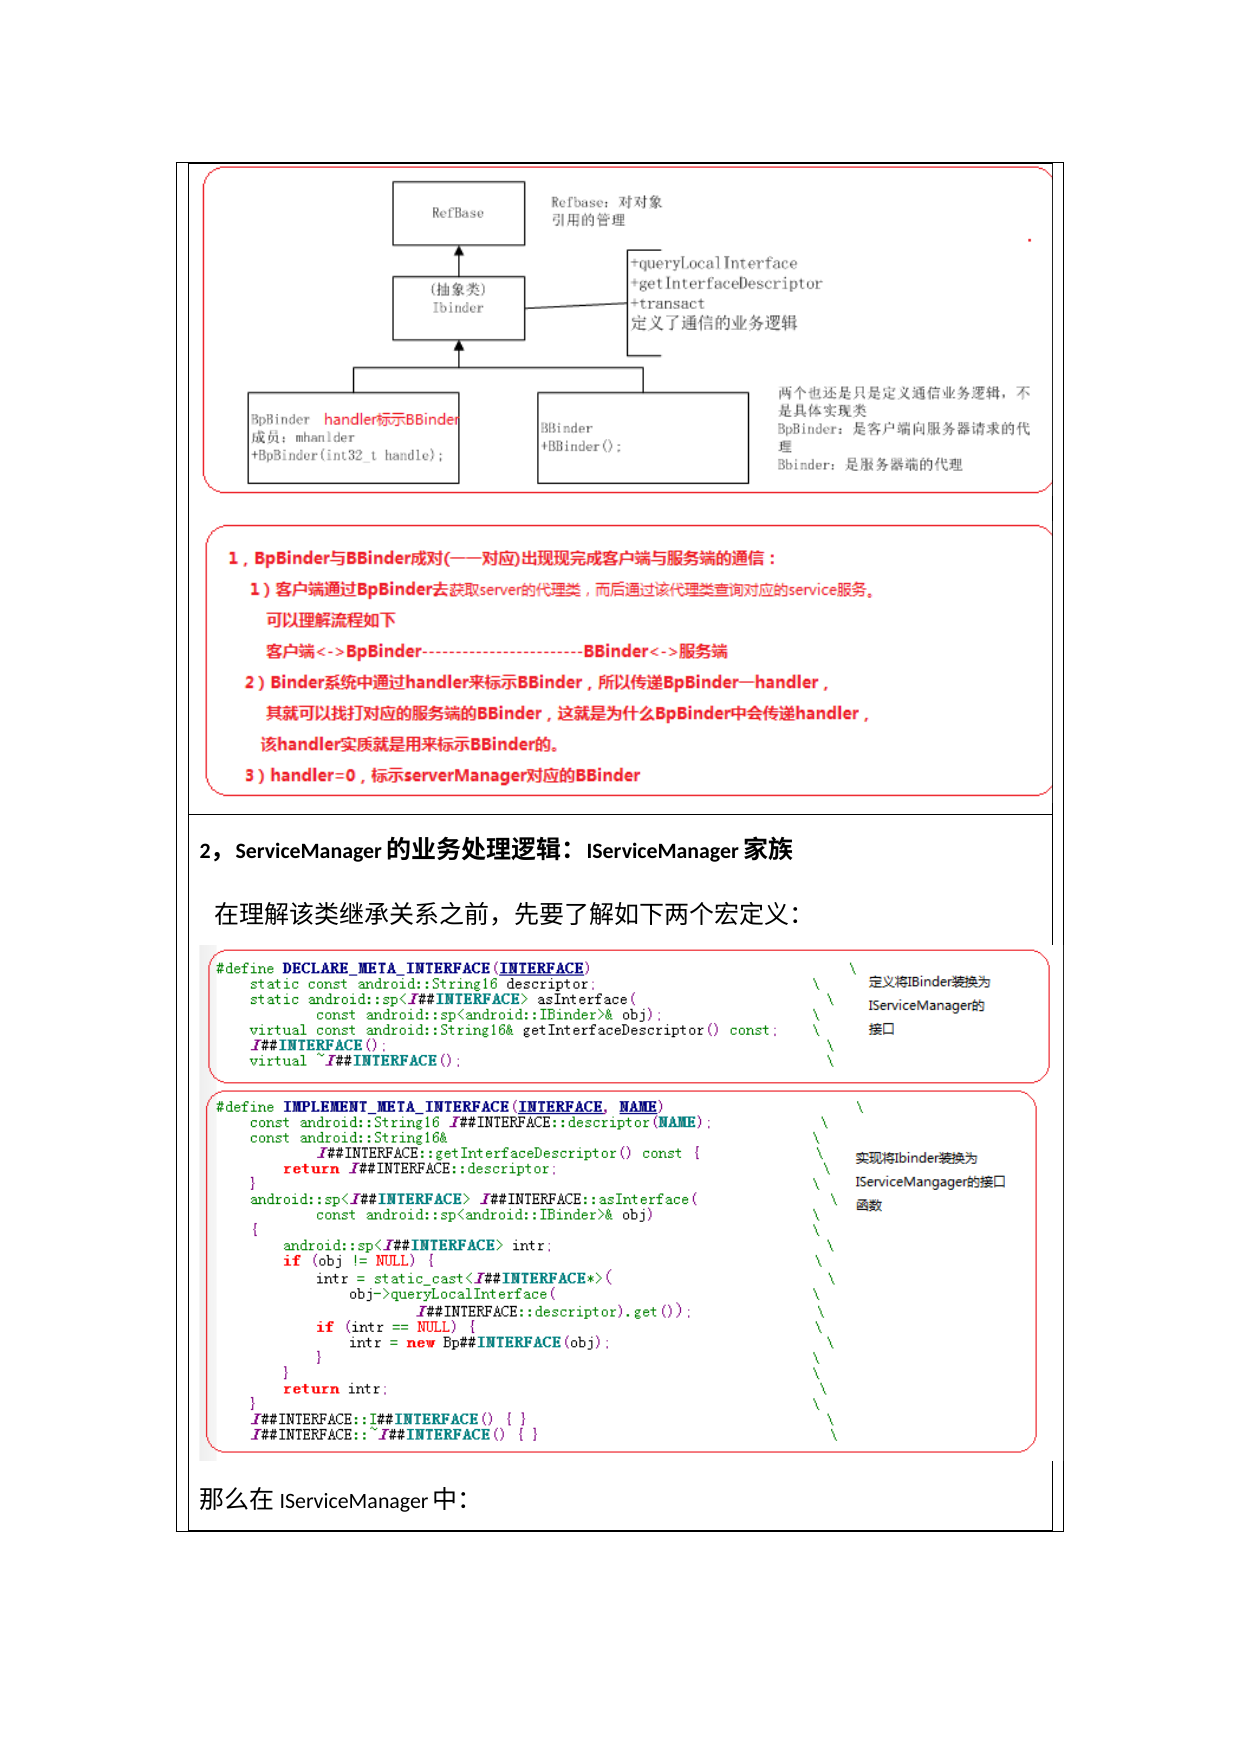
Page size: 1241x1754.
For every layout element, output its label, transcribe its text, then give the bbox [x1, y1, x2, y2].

picture [199, 164, 1053, 496]
picture [199, 945, 1064, 1461]
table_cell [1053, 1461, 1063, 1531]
picture [199, 521, 1053, 803]
